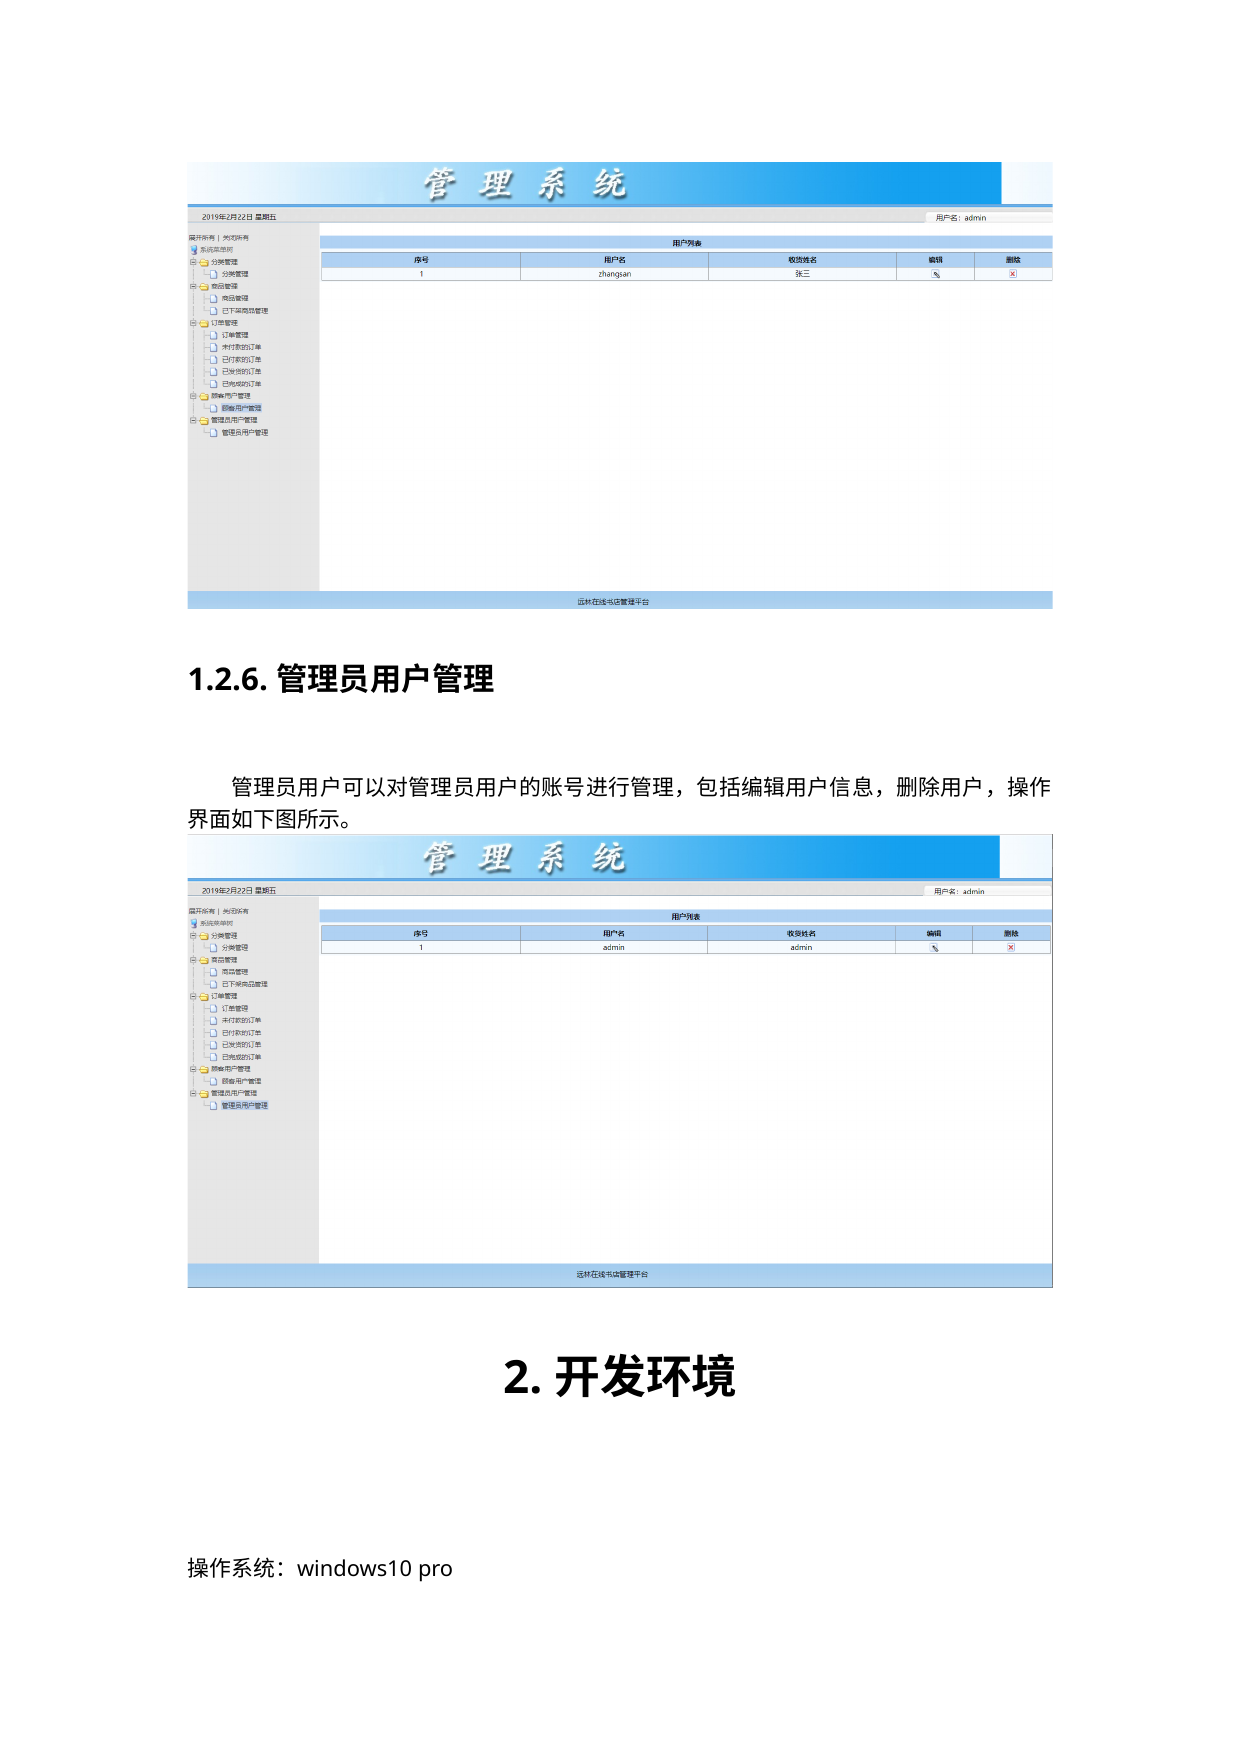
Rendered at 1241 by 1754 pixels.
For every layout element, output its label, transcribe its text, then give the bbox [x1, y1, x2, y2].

text 操作系统：windows10 pro [187, 1550, 1053, 1583]
subtitle 1.2.6. 管理员用户管理 [187, 644, 1053, 709]
subtitle 2. 开发环境 [187, 1325, 1053, 1422]
text 管理员用户可以对管理员用户的账号进行管理，包括编辑用户信息，删除用户，操作界面如下图所示。 [187, 769, 1053, 834]
picture [187, 834, 1053, 1288]
picture [187, 162, 1053, 609]
